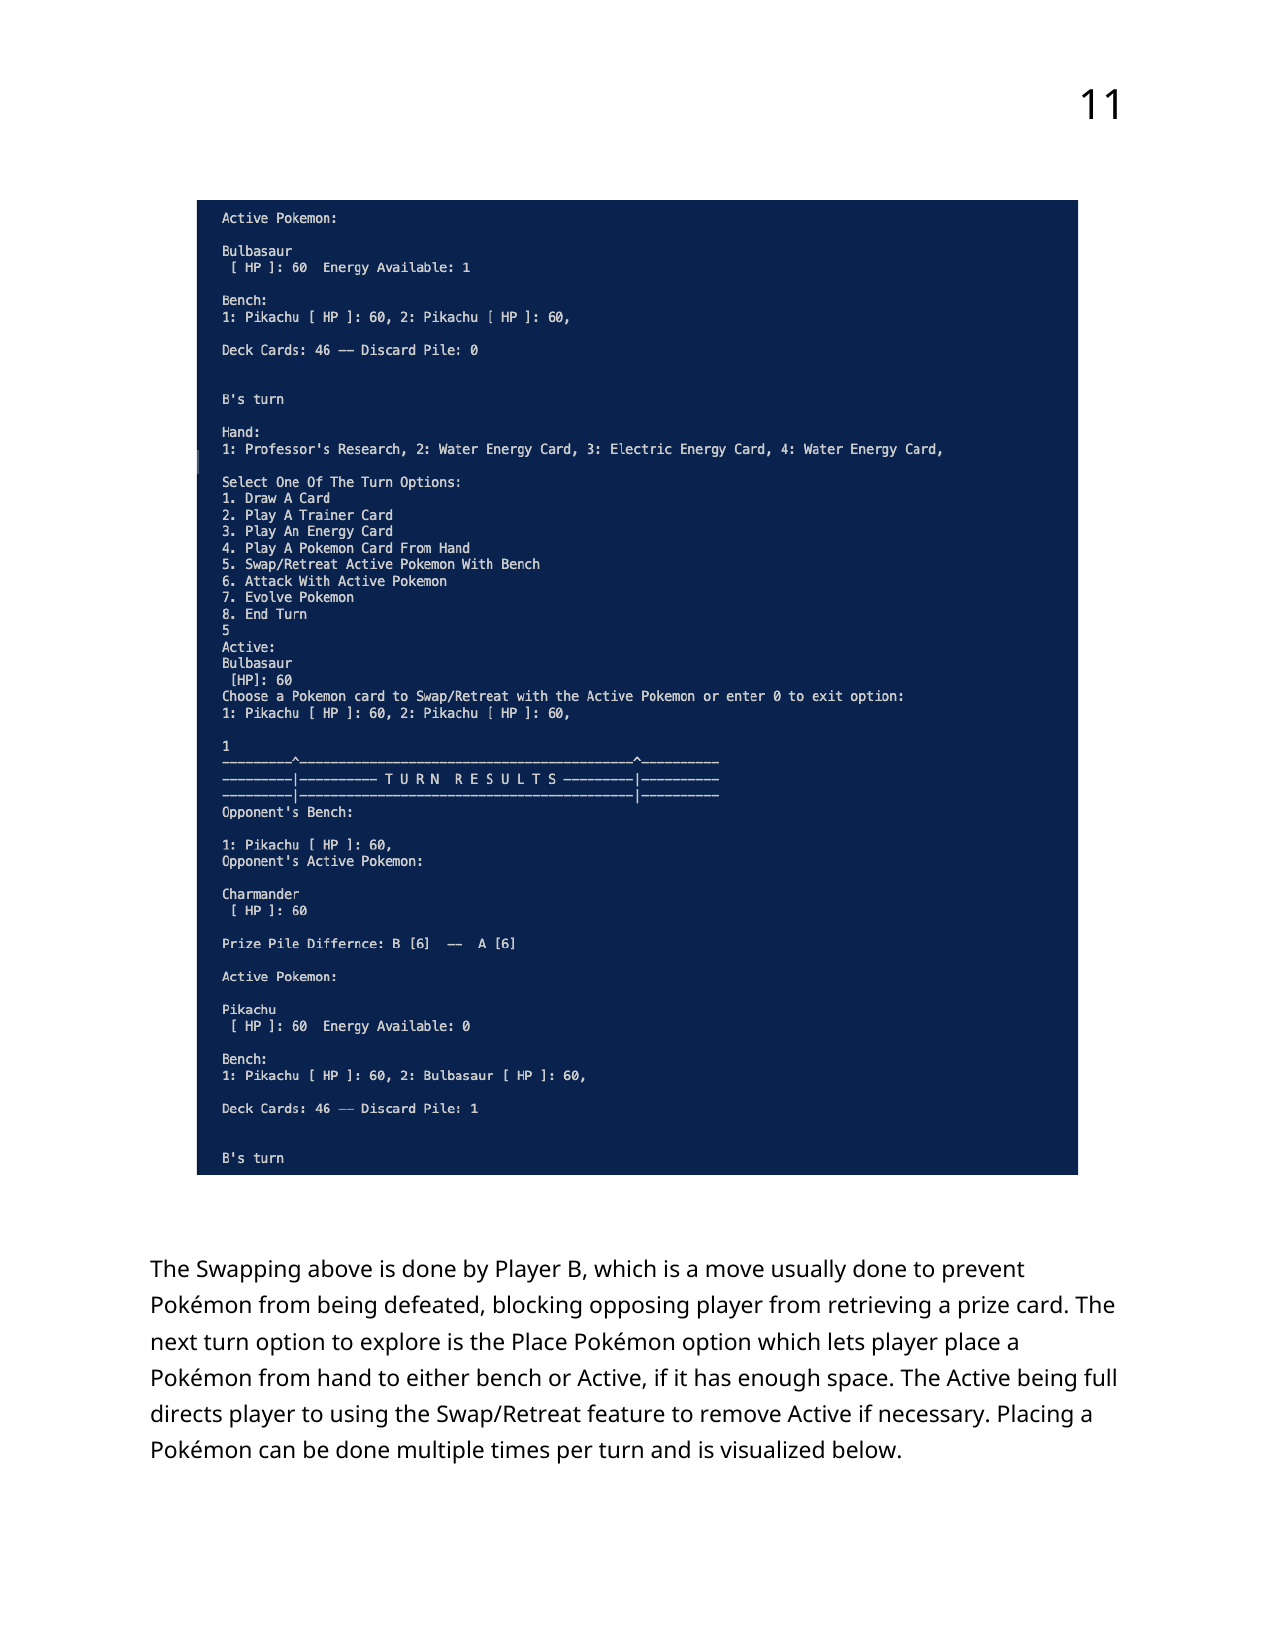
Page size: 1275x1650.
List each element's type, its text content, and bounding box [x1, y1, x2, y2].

text The Swapping above is done by Player B, which is a move usually done to prevent Pokémon from being defeated, blocking opposing player from retrieving a prize card. The next turn option to explore is the Place Pokémon option which lets player place a Pokémon from hand to either bench or Active, if it has enough space. The Active being full directs player to using the Swap/Retreat feature to remove Active if necessary. Placing a Pokémon can be done multiple times per turn and is visualized below. [150, 1253, 1125, 1466]
